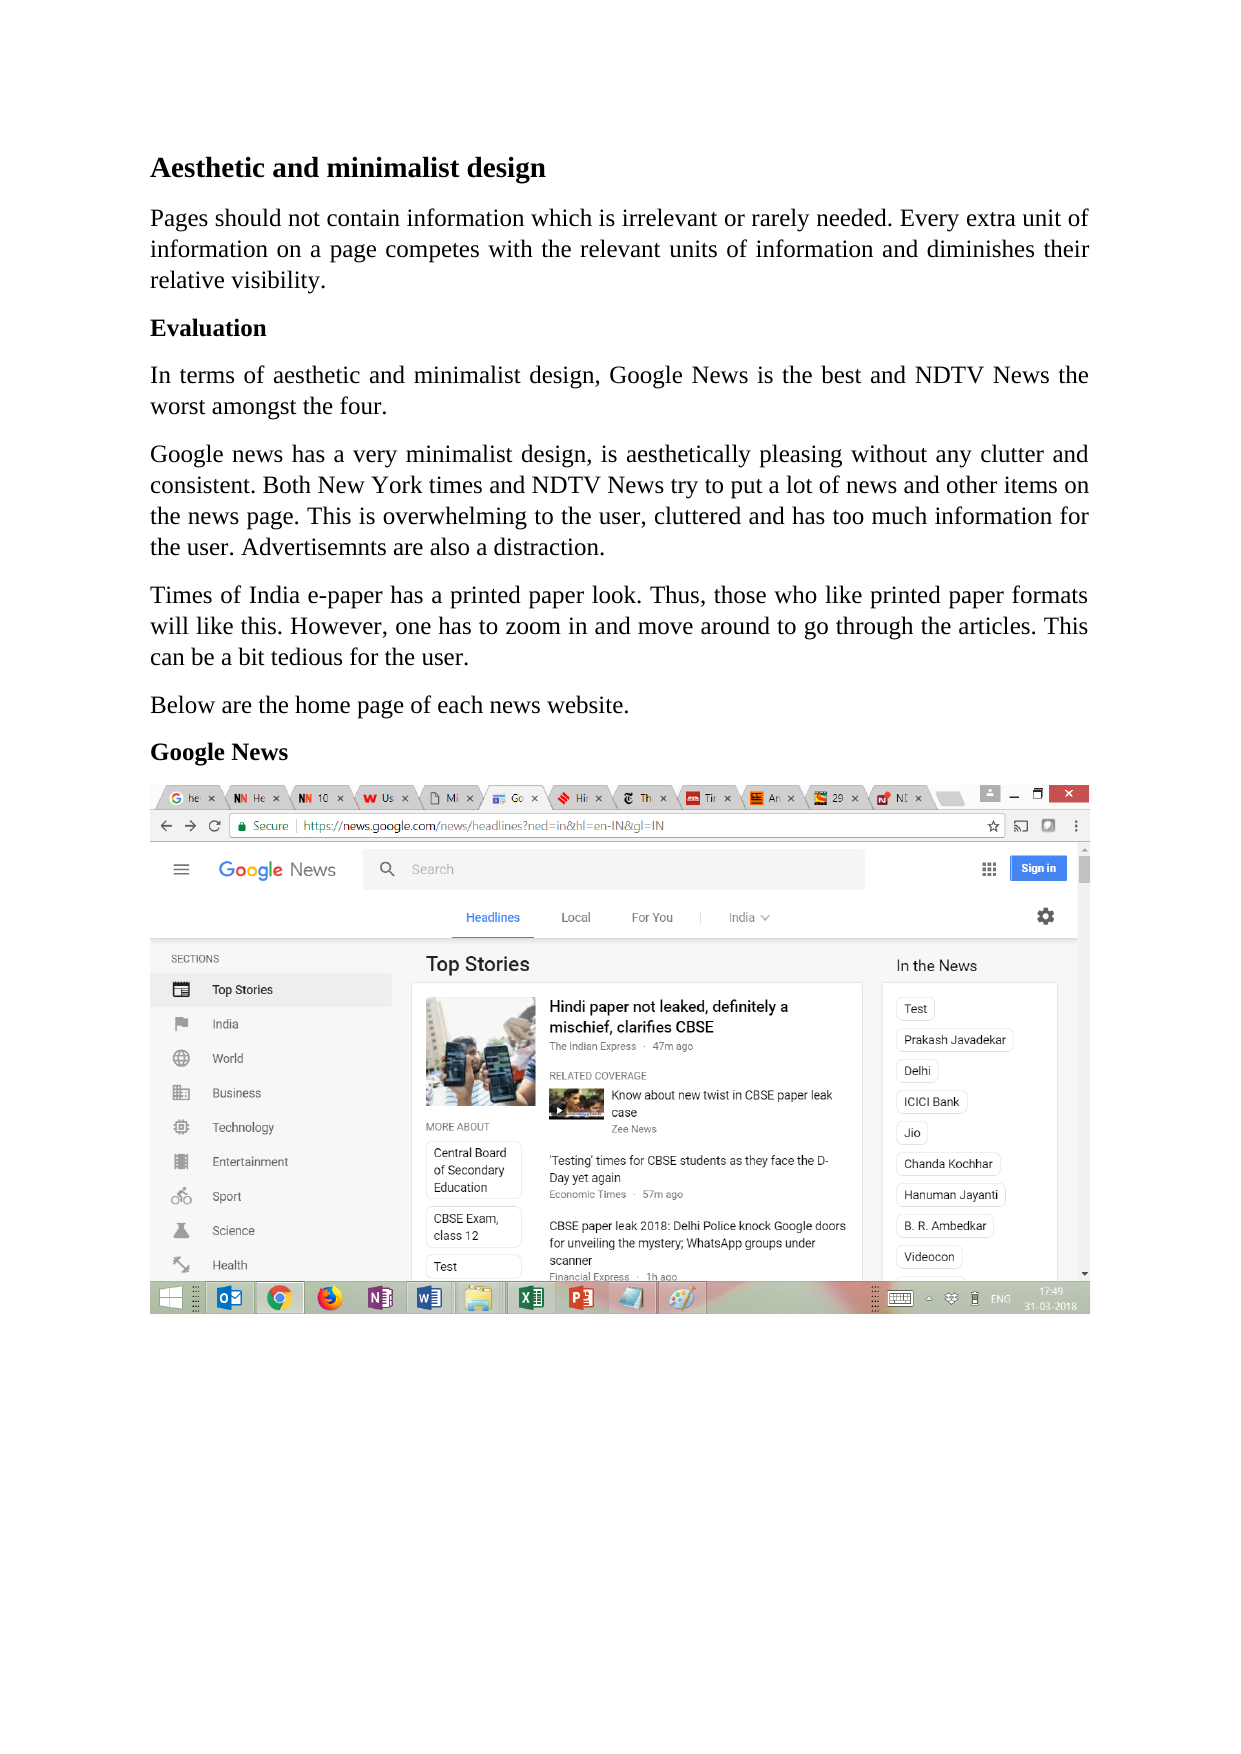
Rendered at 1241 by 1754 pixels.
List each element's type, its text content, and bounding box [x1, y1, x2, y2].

text Google News [150, 737, 1090, 766]
text Times of India e-paper has a printed paper look. Thus, those who like printed paper formats will like this. However, one has to zoom in and move around to go through the articles. This can be a bit tedious for the user. [150, 580, 1090, 671]
text Google news has a very minimalist design, is aesthetically pleasing without any clutter and consistent. Both New York times and NDTV News try to put a lot of news and other items on the news page. This is overwhelming to the user, cluttered and has too much information for the user. Advertisemnts are also a distraction. [150, 439, 1090, 561]
text Pages should not contain information which is irrelevant or rarely needed. Every extra unit of information on a page competes with the relevant units of information and diminishes their relative visibility. [150, 203, 1090, 294]
text Aesthetic and minimalist design [150, 150, 1090, 183]
text Evaluation [150, 313, 1090, 341]
text Below are the home page of each news website. [150, 690, 1090, 718]
picture [150, 785, 1091, 1314]
text In terms of aesthetic and minimalist design, Google News is the best and NDTV News the worst amongst the four. [150, 360, 1090, 420]
